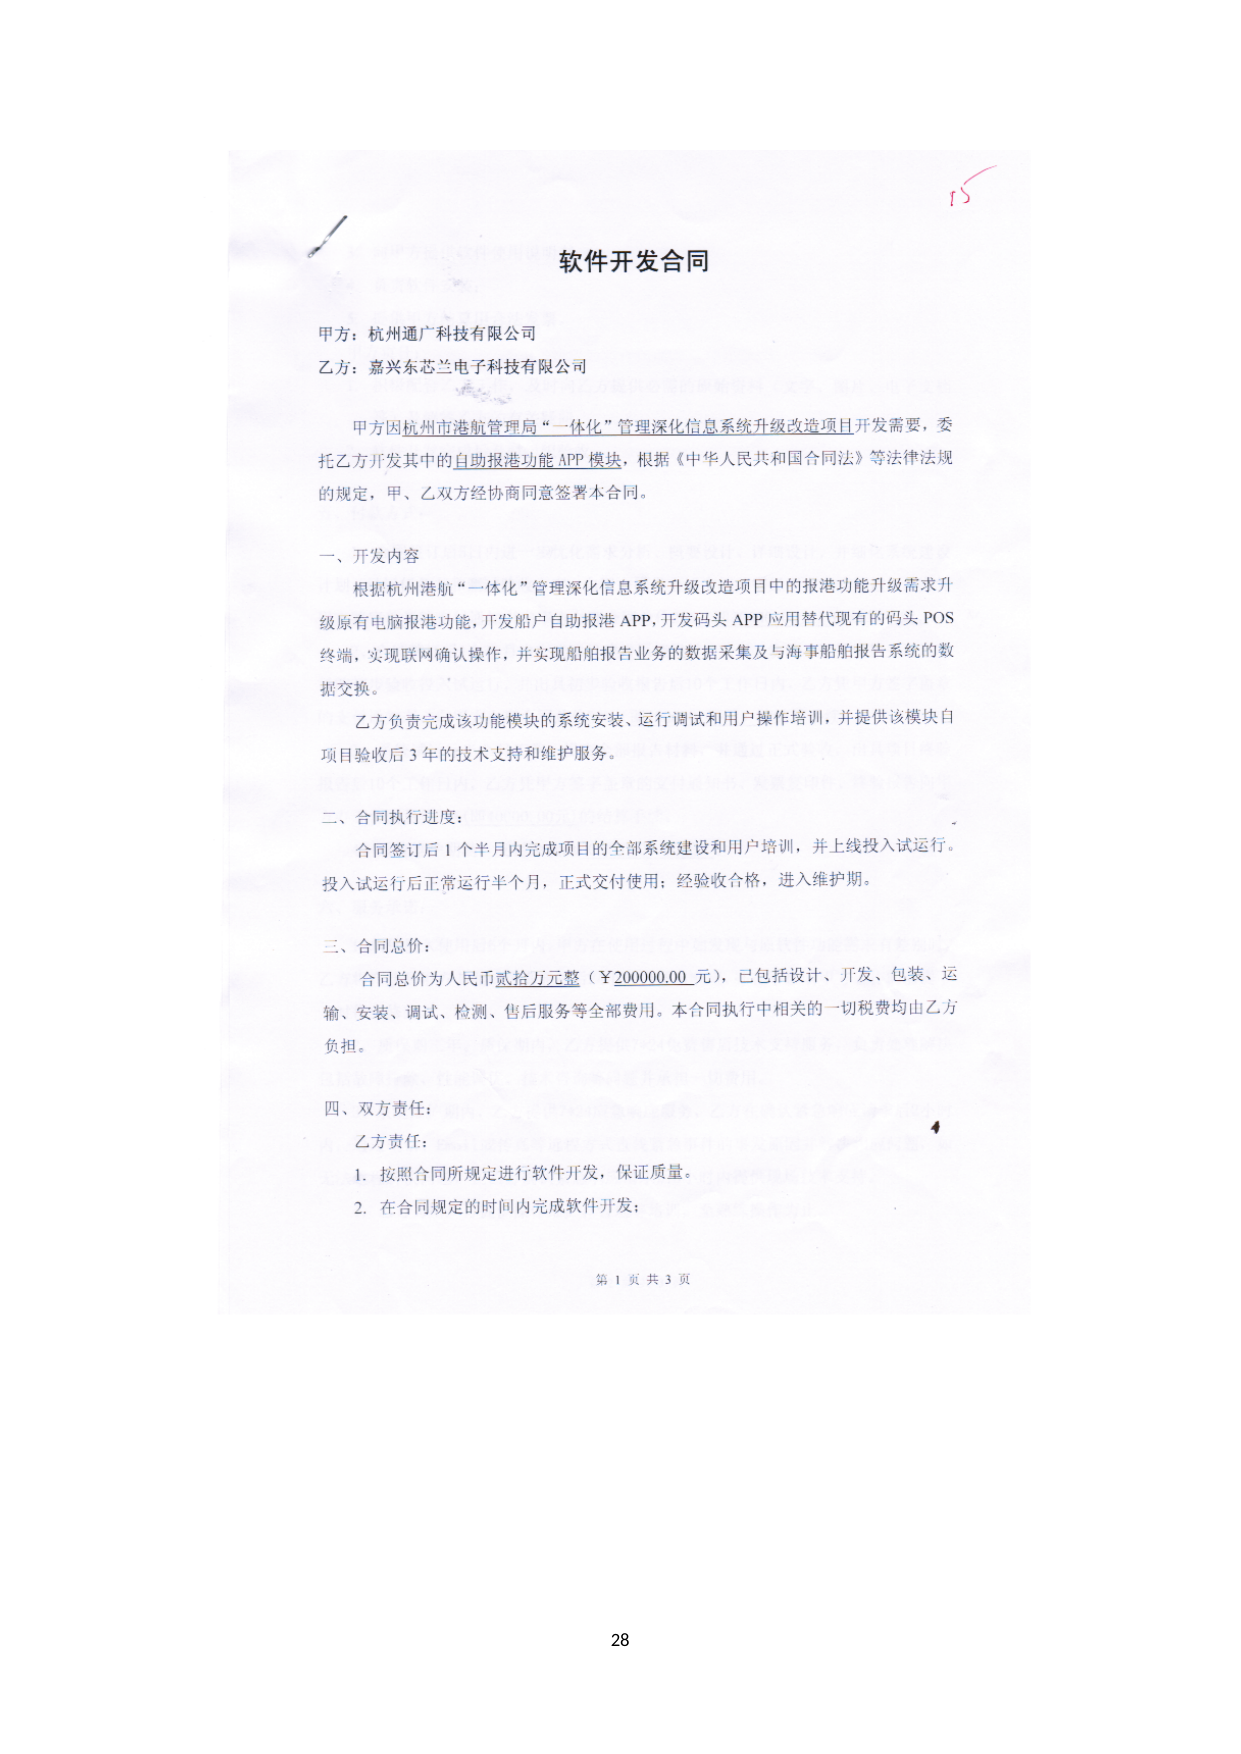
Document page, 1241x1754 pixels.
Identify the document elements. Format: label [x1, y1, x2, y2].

picture [187, 150, 1053, 1341]
